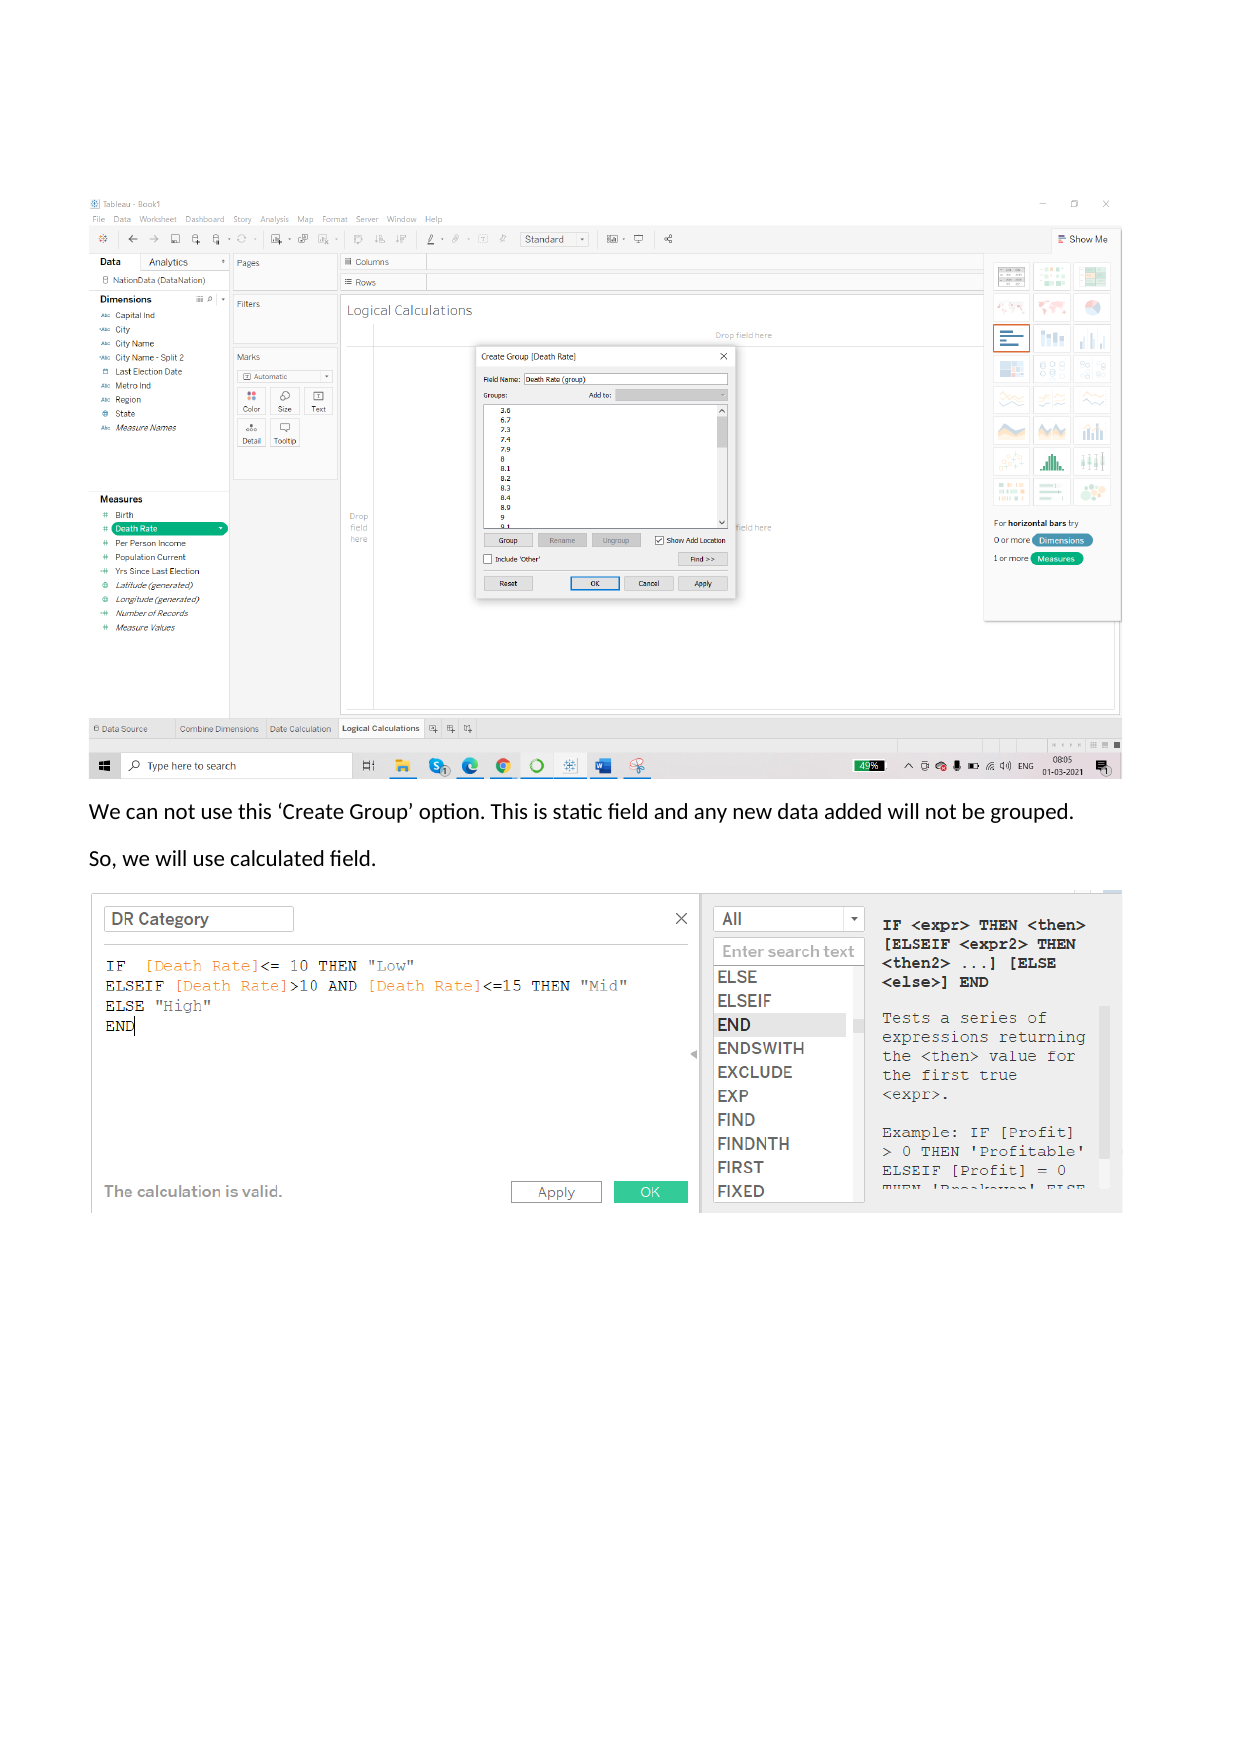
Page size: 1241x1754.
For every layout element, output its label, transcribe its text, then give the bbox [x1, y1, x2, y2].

text We can not use this ‘Create Group’ option. This is static field and any new data added will not be grouped. [89, 797, 1122, 825]
text So, we will use calculated field. [89, 844, 1122, 872]
picture [88, 890, 1123, 1213]
picture [88, 196, 1123, 779]
